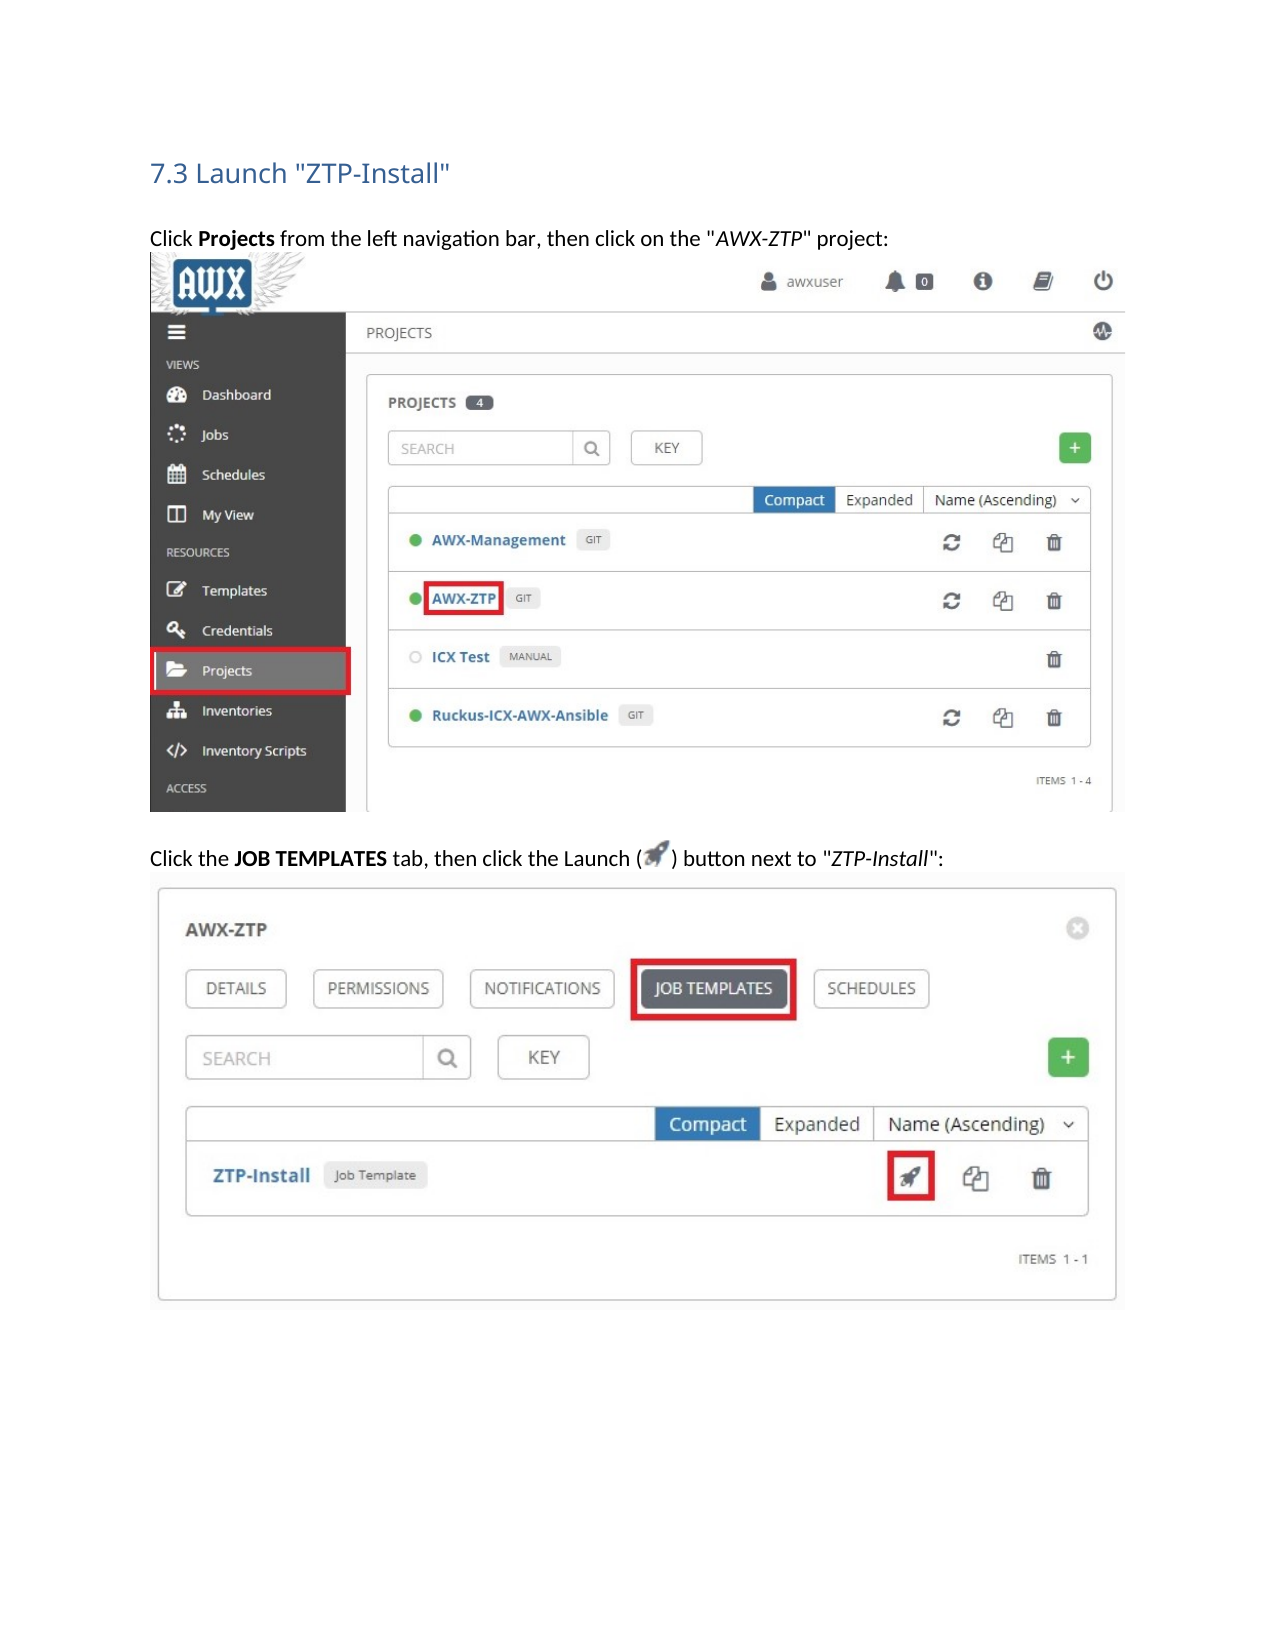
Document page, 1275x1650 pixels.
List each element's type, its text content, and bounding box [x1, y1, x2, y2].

text Click Projects from the left navigation bar, then click on the "AWX-ZTP" project: [150, 224, 1125, 252]
subtitle 7.3 Launch "ZTP-Install" [150, 154, 1125, 191]
text Click the JOB TEMPLATES tab, then click the Launch () button next to "ZTP-Install": [150, 840, 1125, 872]
picture [642, 840, 671, 867]
picture [150, 872, 1125, 1310]
picture [150, 252, 1125, 812]
